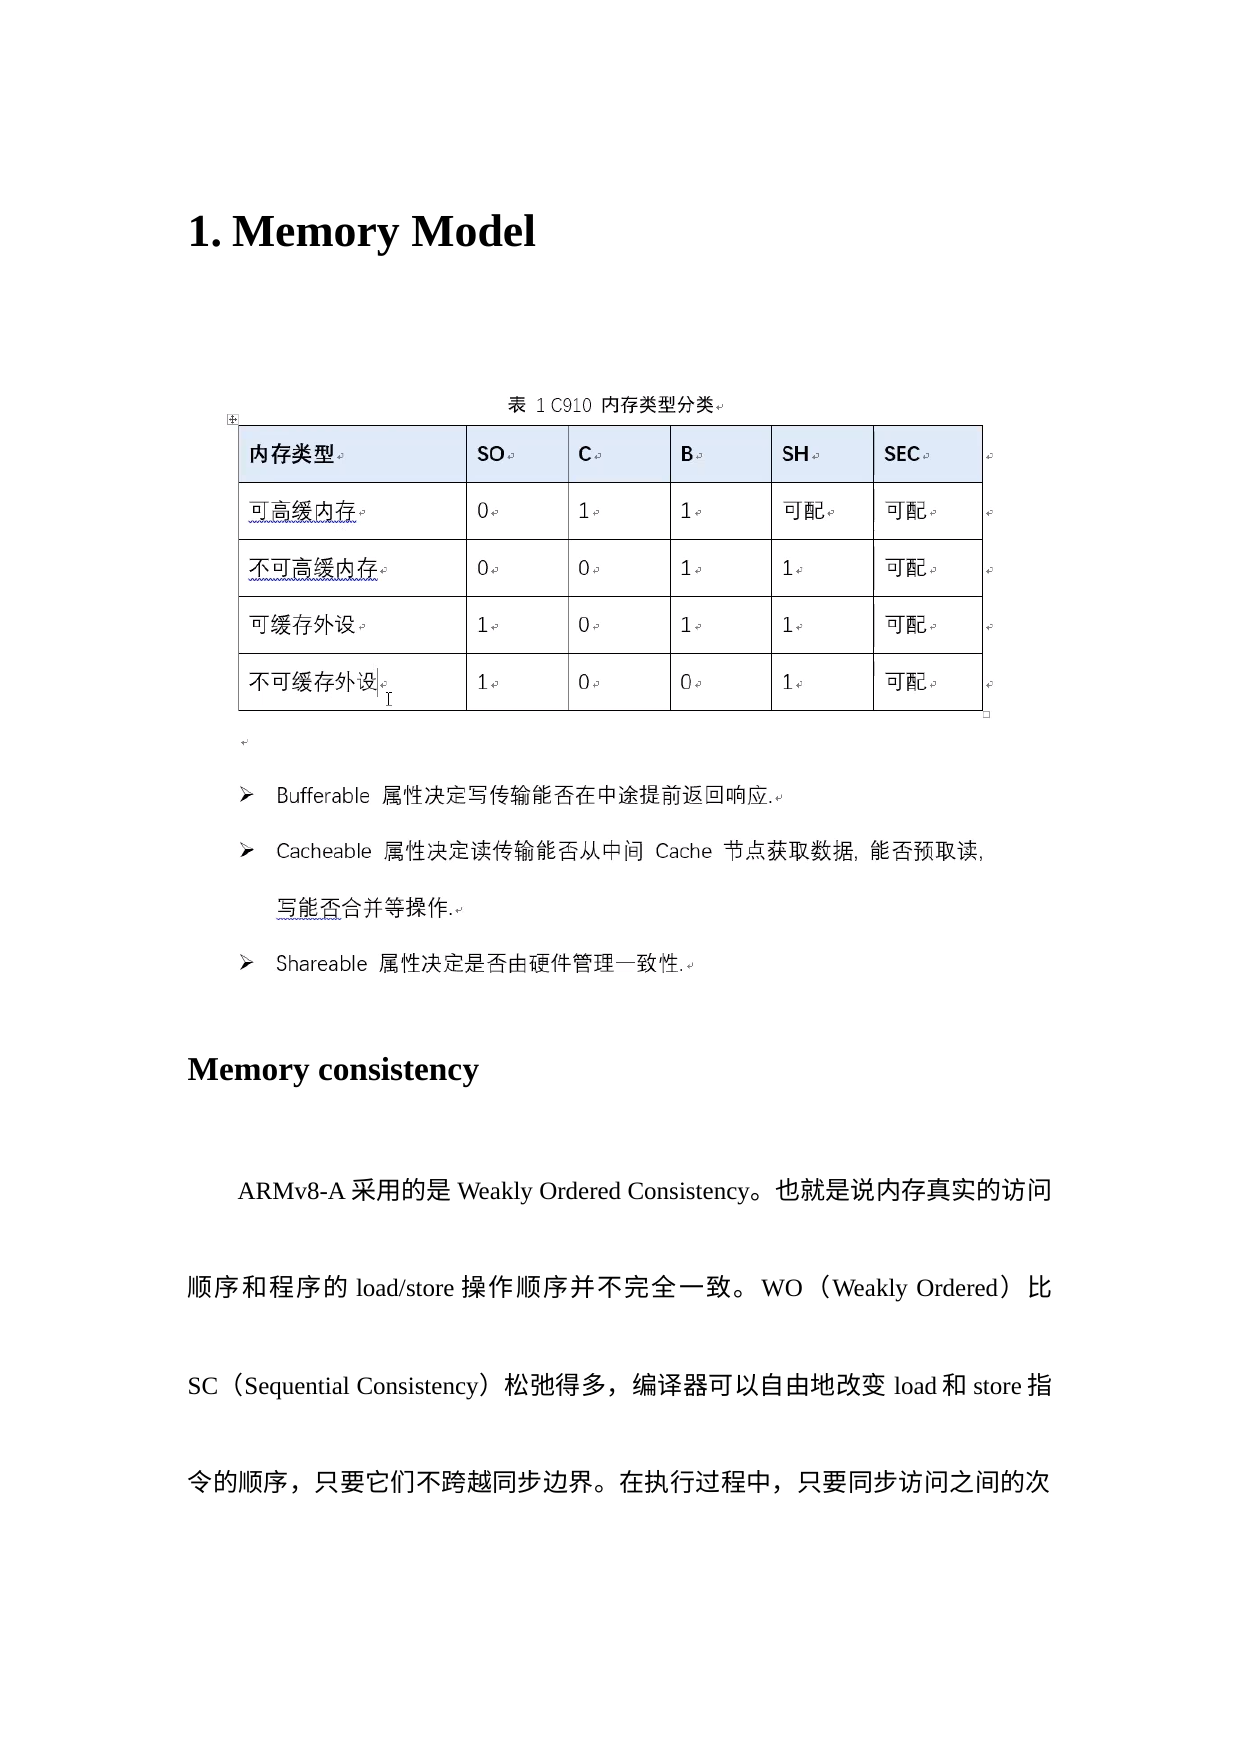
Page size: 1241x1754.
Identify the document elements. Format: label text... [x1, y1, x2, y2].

subtitle Memory Model [187, 197, 1053, 262]
subtitle Memory consistency [187, 980, 1053, 1101]
picture [187, 371, 1053, 980]
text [187, 1156, 1053, 1513]
